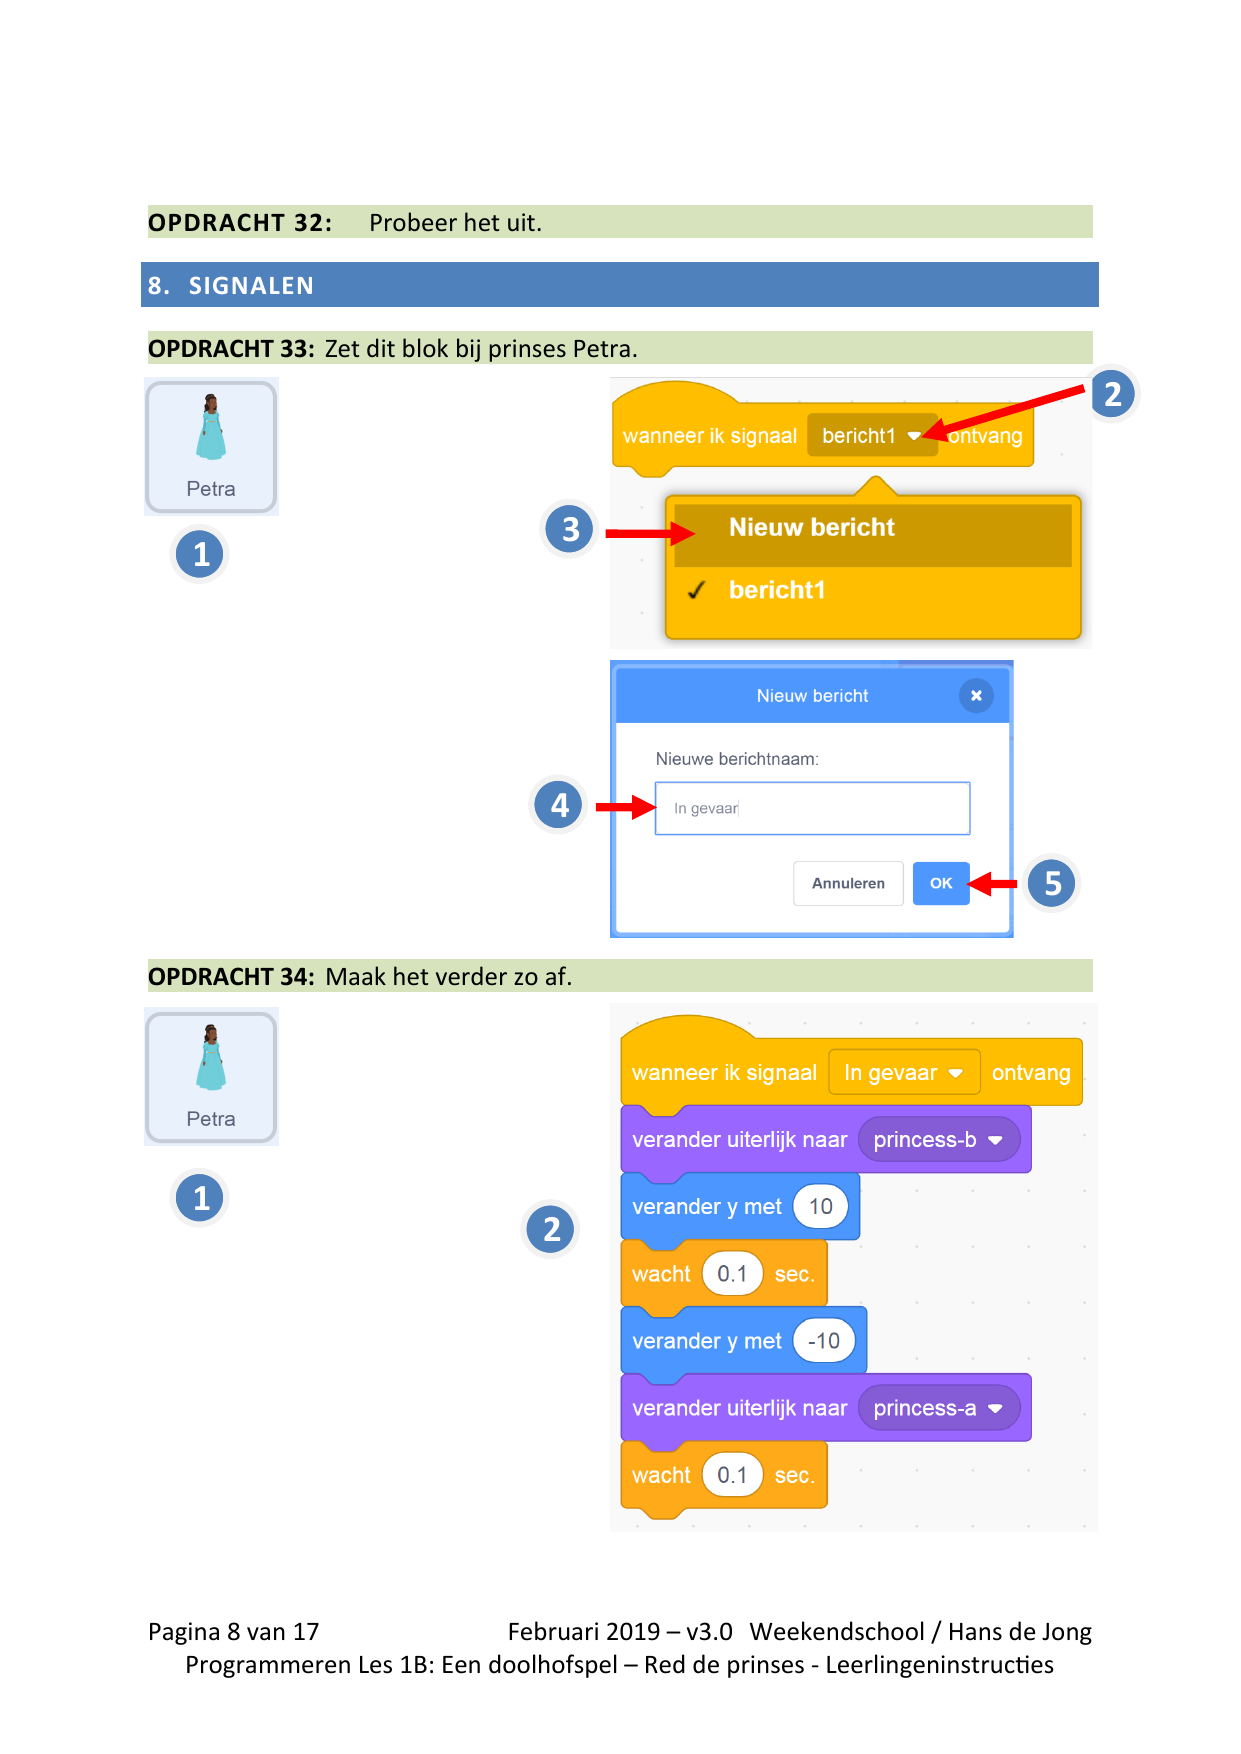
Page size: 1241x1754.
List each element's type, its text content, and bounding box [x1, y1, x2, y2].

picture [143, 1007, 279, 1146]
picture [143, 377, 279, 516]
text Maak het verder zo af. [148, 959, 1093, 992]
text Zet dit blok bij prinses Petra. [148, 331, 1093, 364]
picture [610, 660, 1014, 938]
picture [610, 1003, 1098, 1532]
picture [610, 377, 1093, 649]
text Probeer het uit. [148, 205, 1093, 238]
subtitle Signalen [148, 268, 1093, 301]
